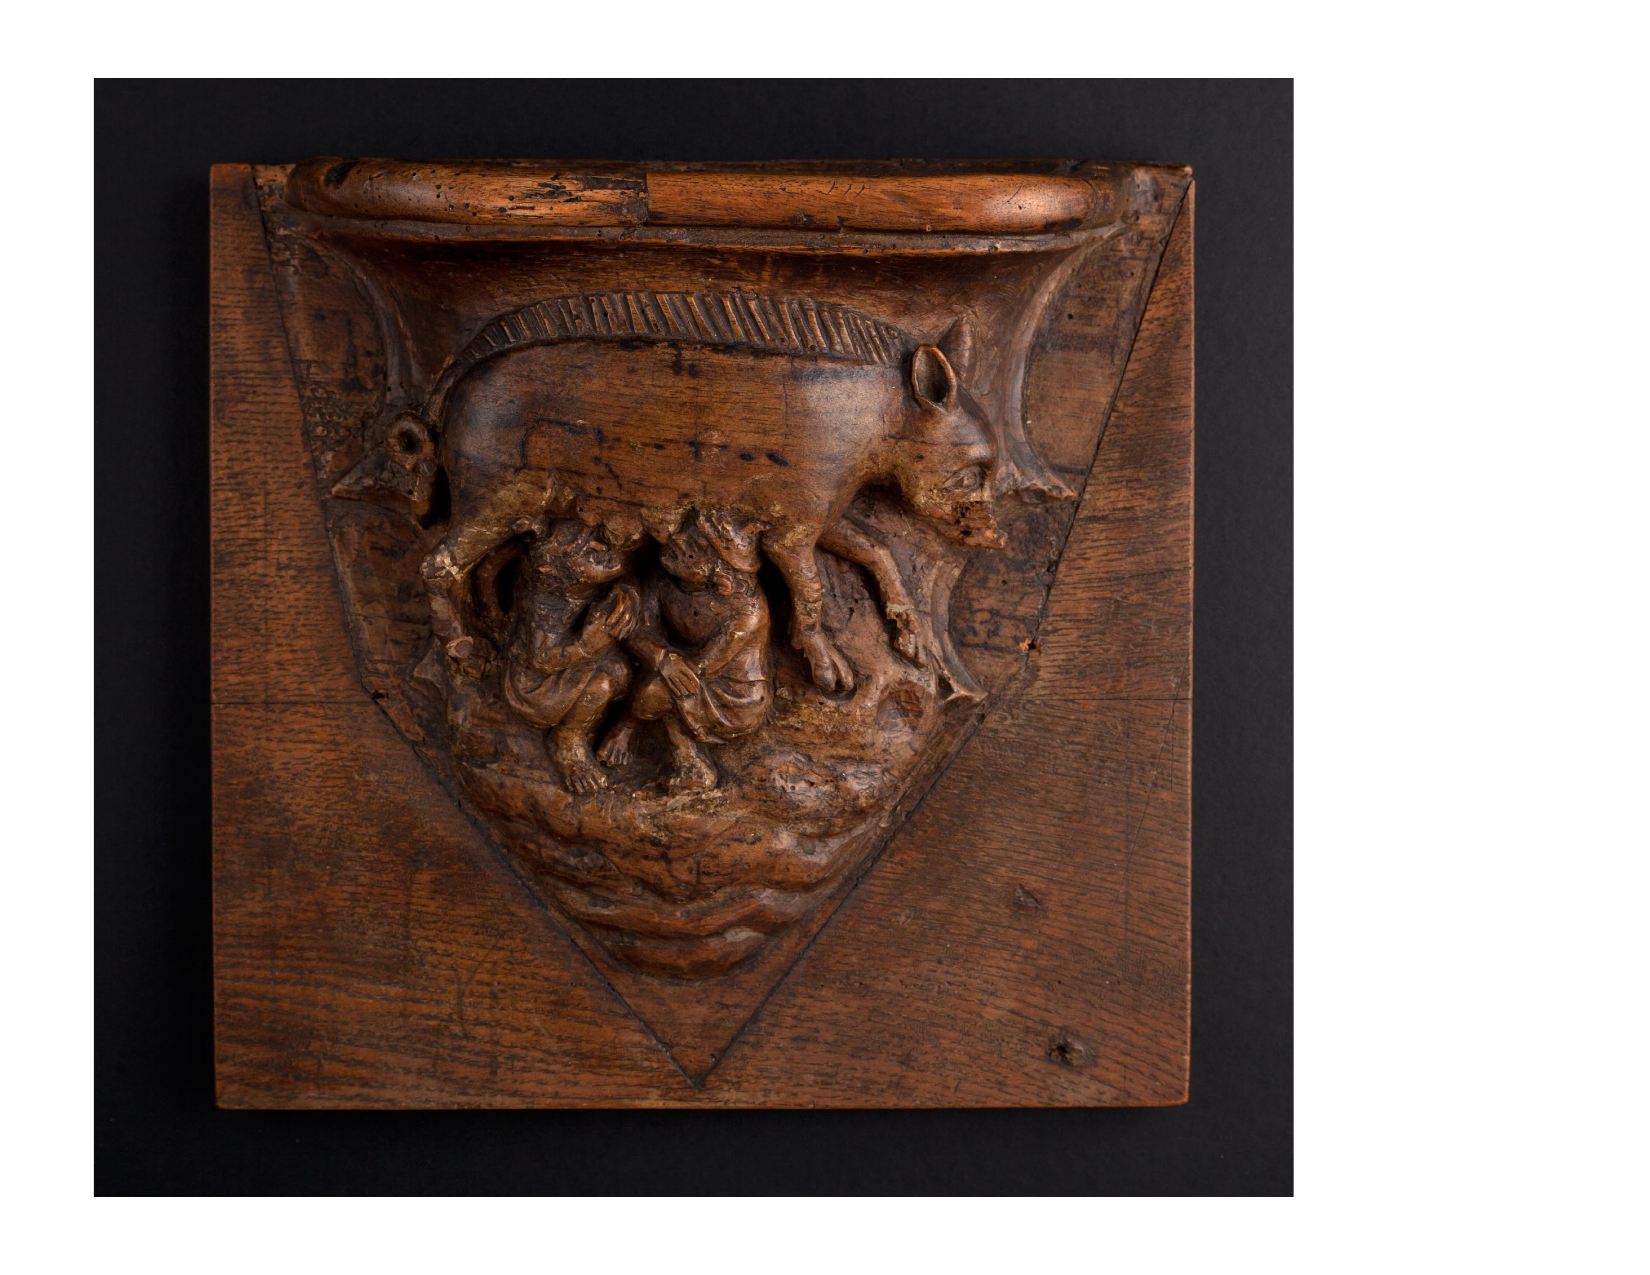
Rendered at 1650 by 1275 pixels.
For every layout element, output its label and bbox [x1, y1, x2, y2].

picture [93, 78, 1294, 1197]
table_header [64, 75, 1564, 1200]
